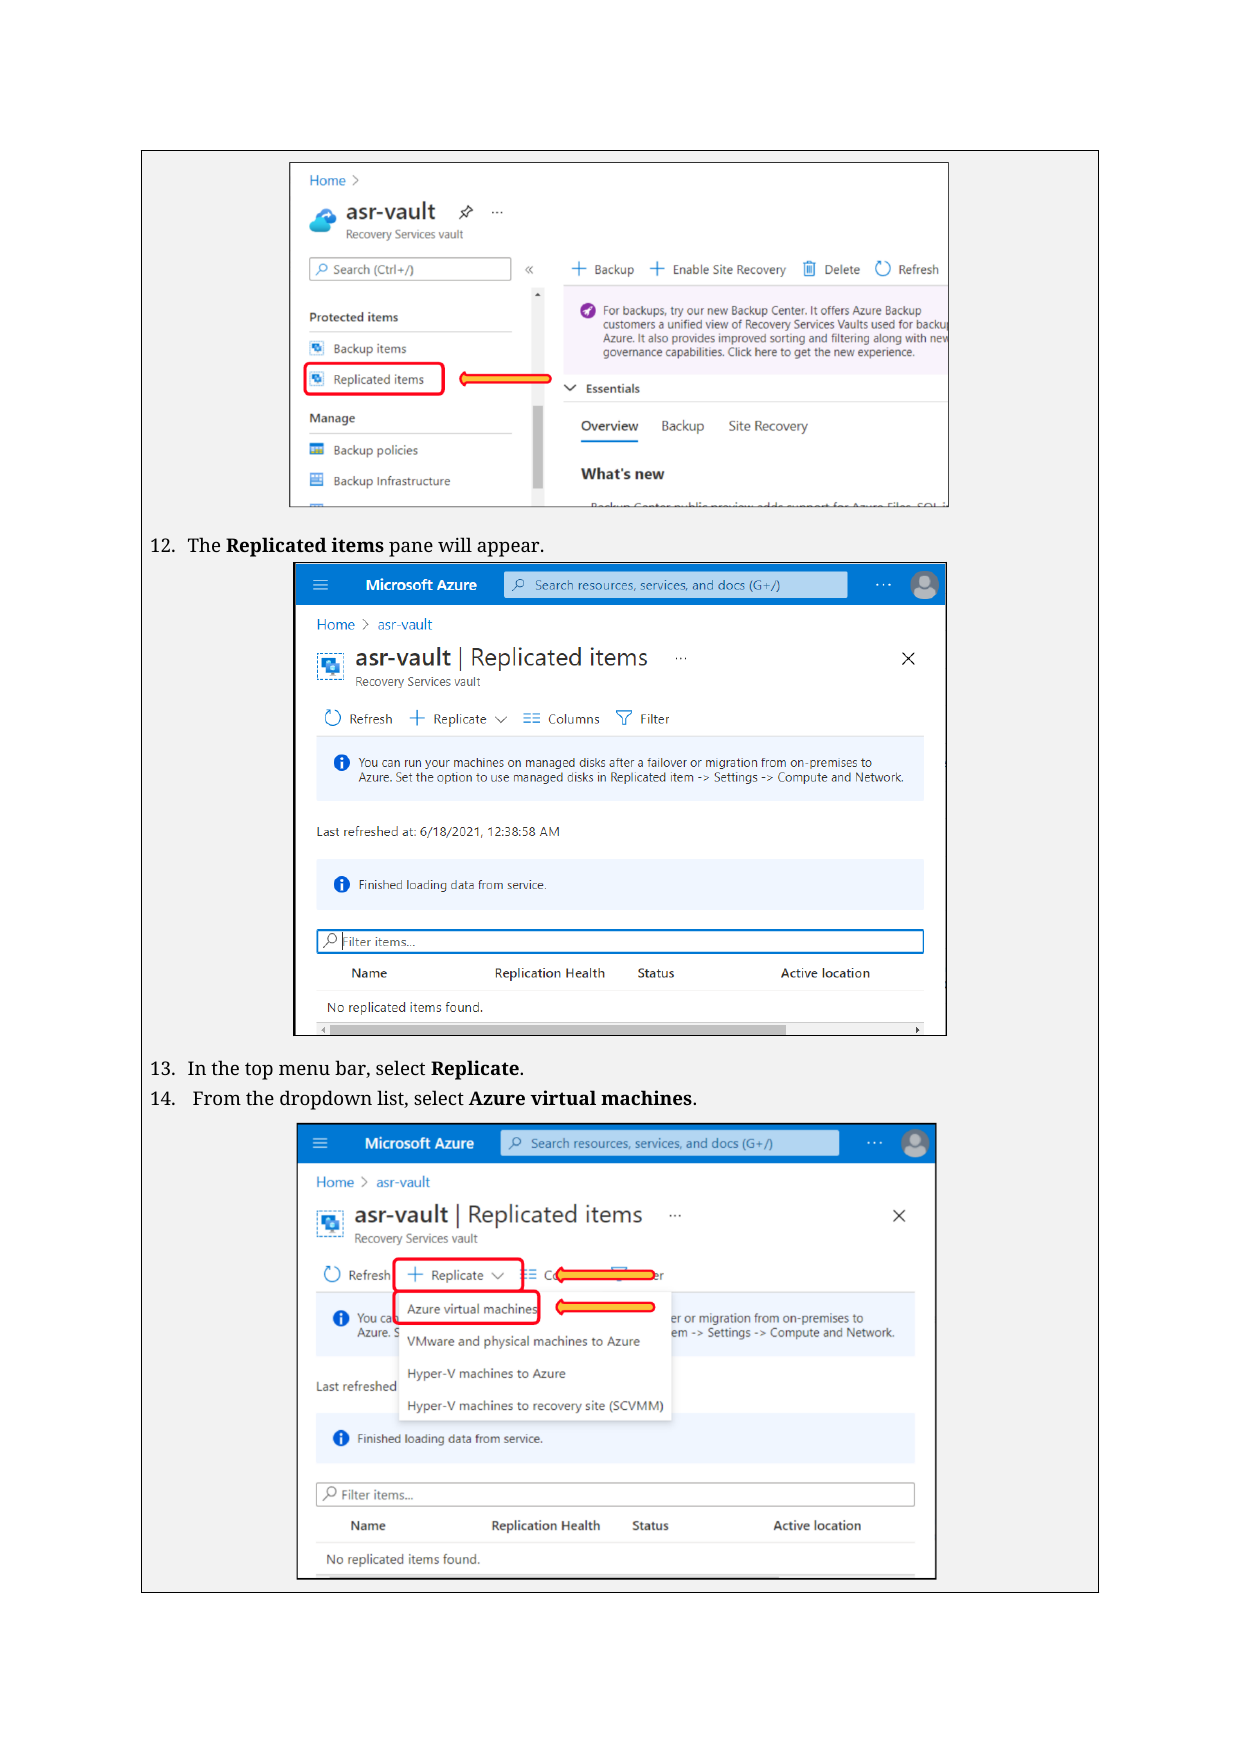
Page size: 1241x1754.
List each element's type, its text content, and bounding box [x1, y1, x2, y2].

picture [292, 1114, 949, 1590]
picture [295, 563, 946, 1035]
picture [284, 153, 957, 514]
list From the dropdown list, select Azure virtual machines. [142, 1082, 1098, 1110]
list The Replicated items pane will appear. [142, 529, 1098, 558]
list In the top menu bar, select Replicate. [142, 1052, 1098, 1081]
